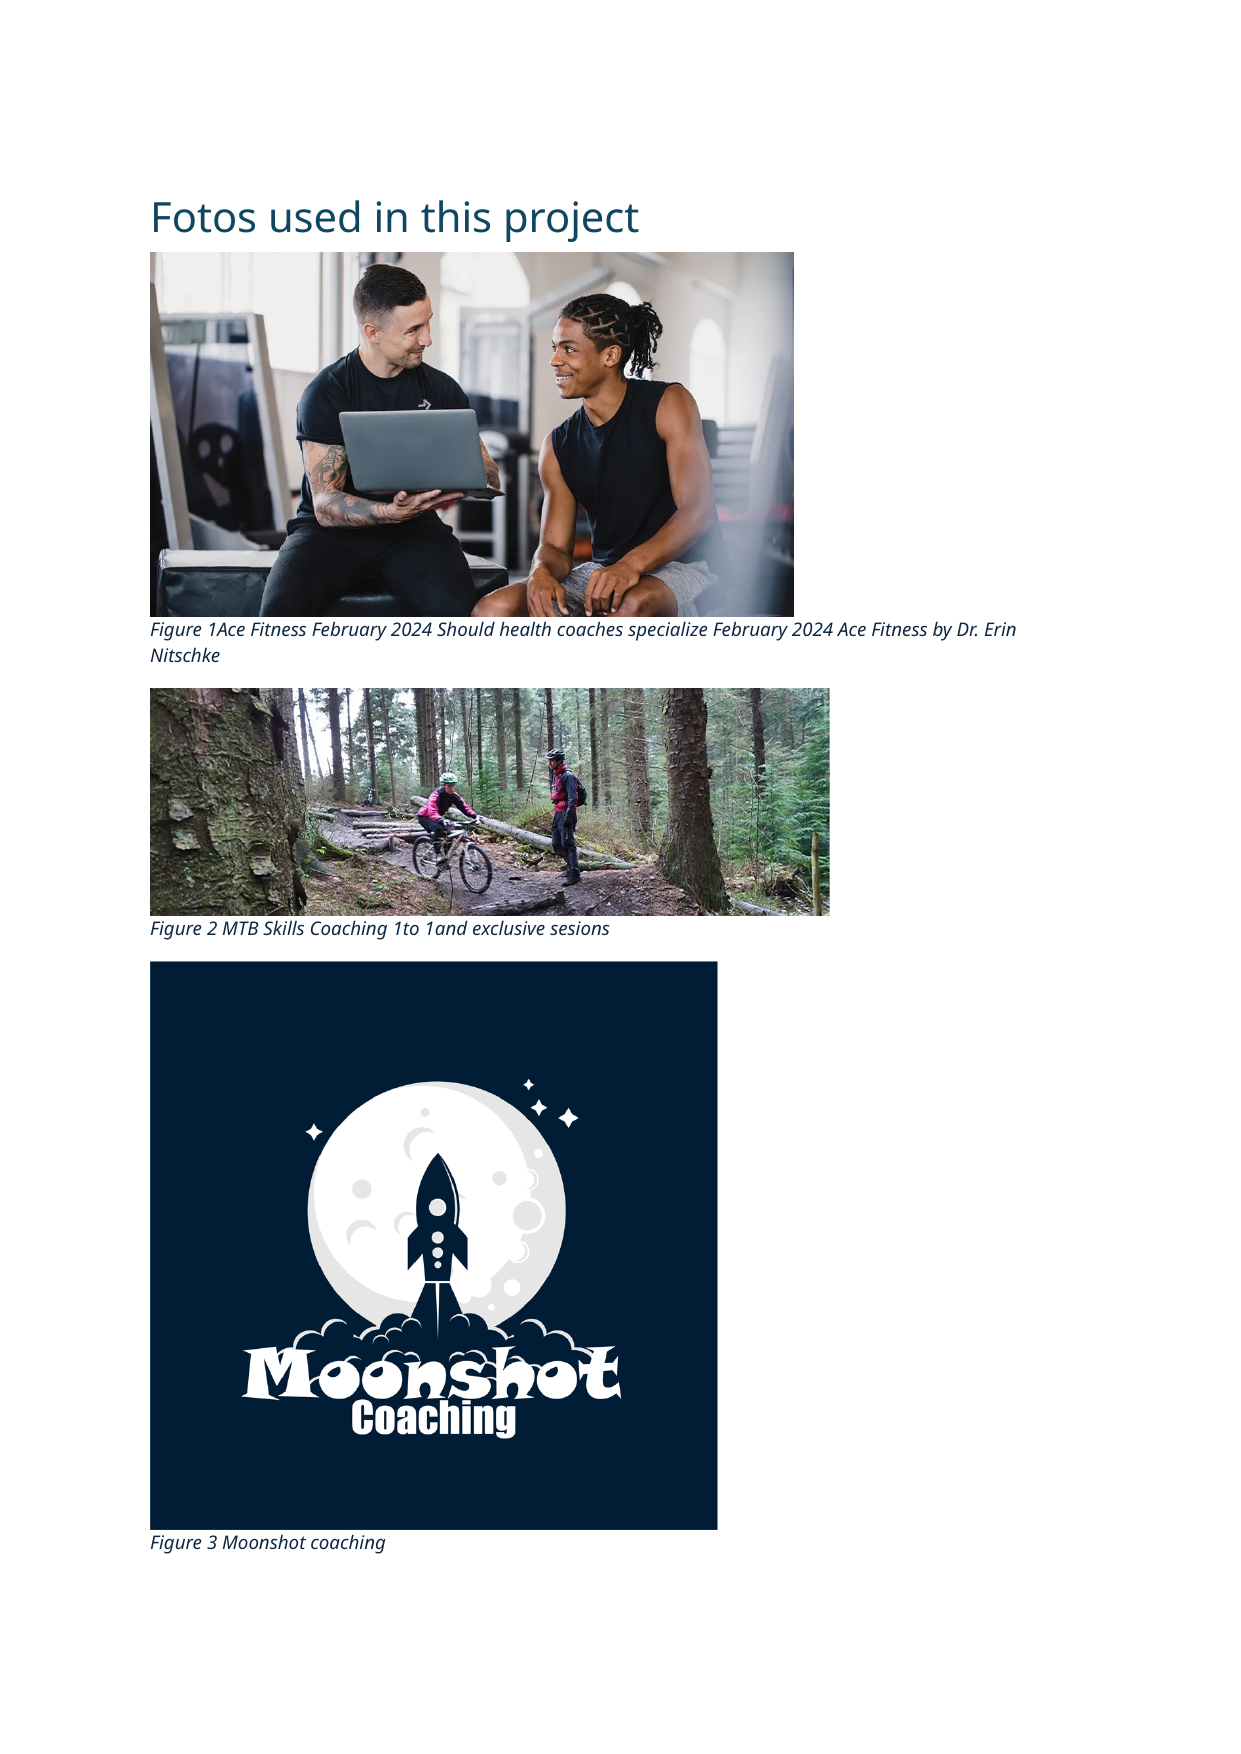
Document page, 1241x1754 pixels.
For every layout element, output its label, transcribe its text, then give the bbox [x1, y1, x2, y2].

picture [150, 688, 830, 916]
picture [150, 961, 718, 1530]
picture [150, 252, 794, 617]
subtitle Fotos used in this project [150, 187, 1090, 244]
